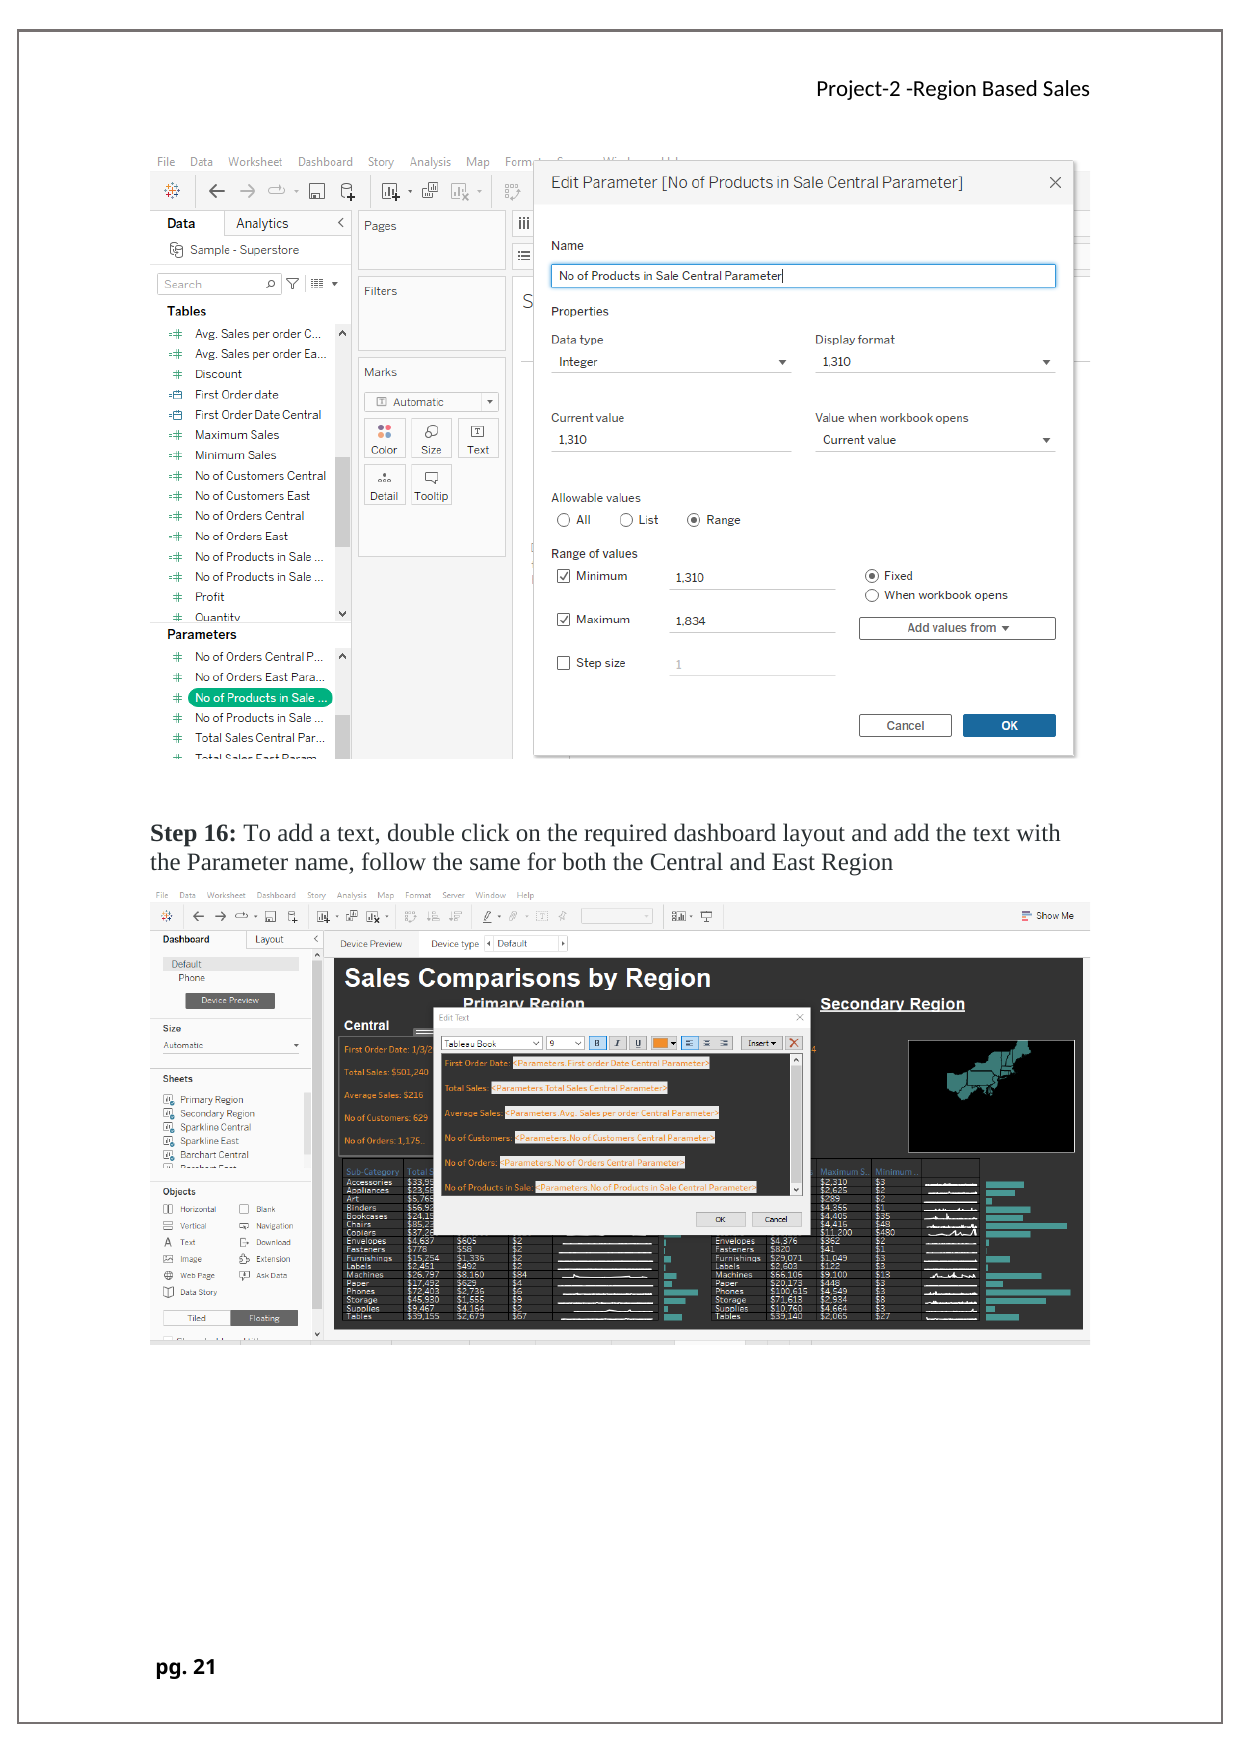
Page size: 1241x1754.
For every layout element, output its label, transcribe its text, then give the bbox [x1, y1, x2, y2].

text Step 16: To add a text, double click on the required dashboard layout and add the text with the Parameter name, follow the same for both the Central and East Region [893, 818, 1090, 876]
picture [150, 891, 1091, 1345]
picture [150, 150, 1091, 759]
